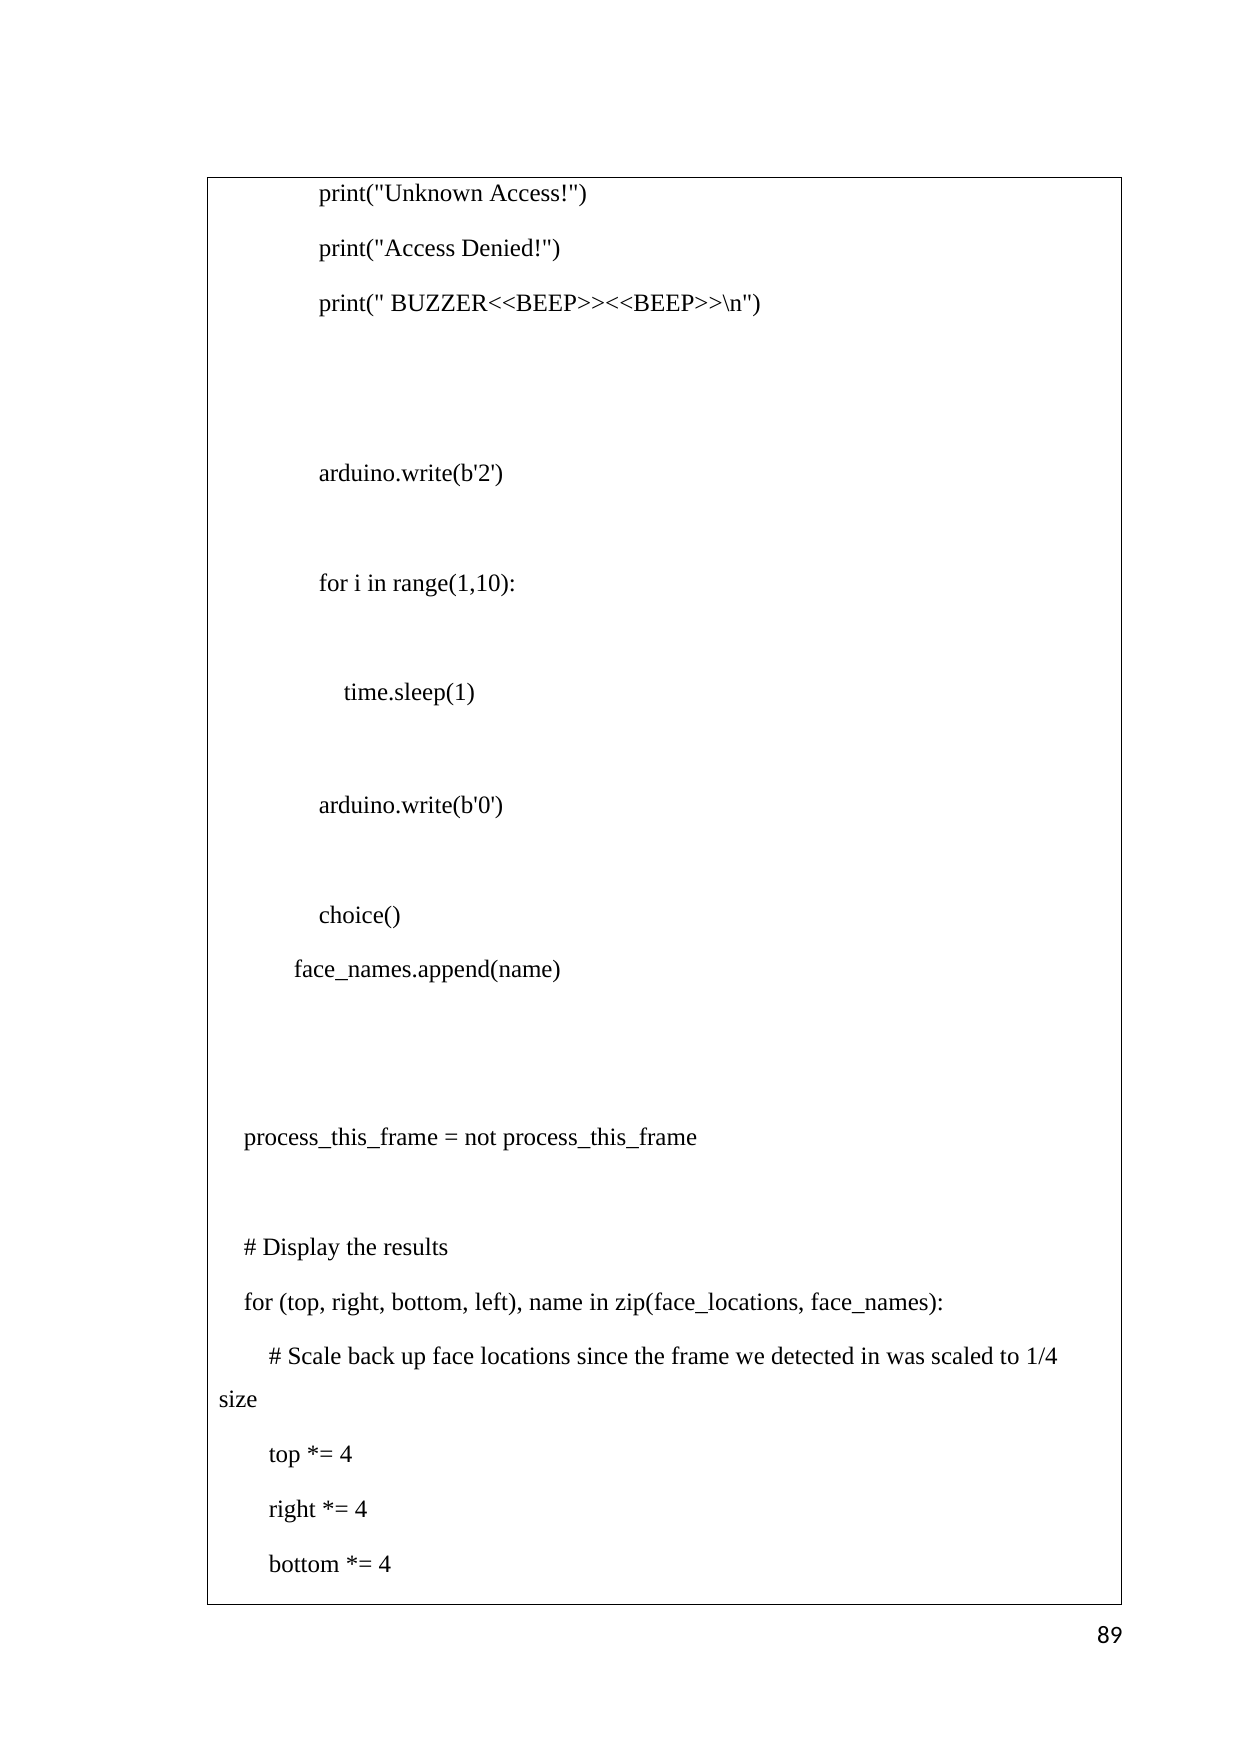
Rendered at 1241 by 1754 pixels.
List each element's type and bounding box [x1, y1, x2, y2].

table_header [208, 178, 1121, 1604]
